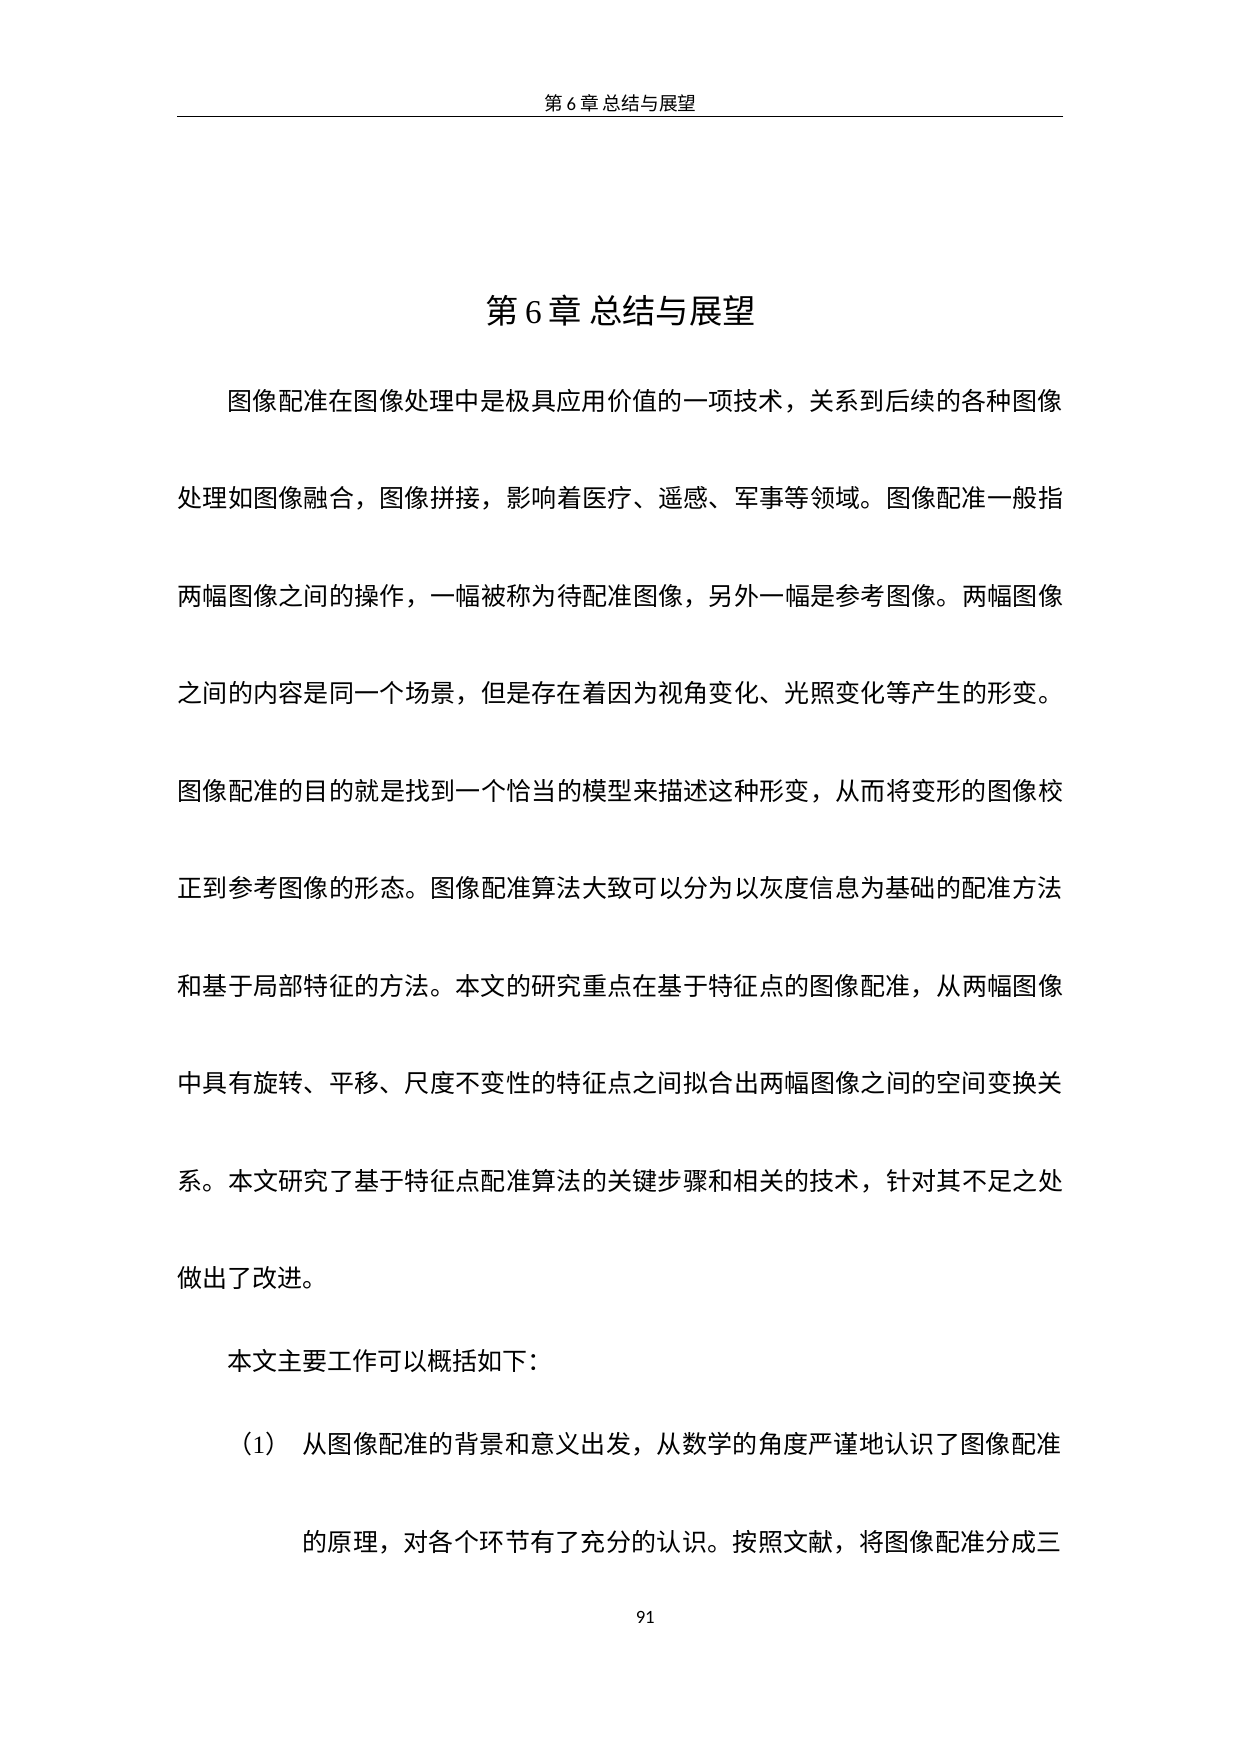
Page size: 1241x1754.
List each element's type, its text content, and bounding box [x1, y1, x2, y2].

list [227, 1410, 1063, 1573]
text 本文主要工作可以概括如下： [177, 1327, 1063, 1392]
subtitle 第6章 总结与展望 [177, 277, 1063, 342]
text 图像配准在图像处理中是极具应用价值的一项技术，关系到后续的各种图像处理如图像融合，图像拼接，影响着医疗、遥感、军事等领域。图像配准一般指两幅图像之间的操作，一幅被称为待配准图像，另外一幅是参考图像。两幅图像之间的内容是同一个场景，但是存在着因为视角变化、光照变化等产生的形变。图像配准的目的就是找到一个恰当的模型来描述这种形变，从而将变形的图像校正到参考图像的形态。图像配准算法大致可以分为以灰度信息为基础的配准方法和基于局部特征的方法。本文的研究重点在基于特征点的图像配准，从两幅图像中具有旋转、平移、尺度不变性的特征点之间拟合出两幅图像之间的空间变换关系。本文研究了基于特征点配准算法的关键步骤和相关的技术，针对其不足之处做出了改进。 [177, 367, 1063, 1309]
